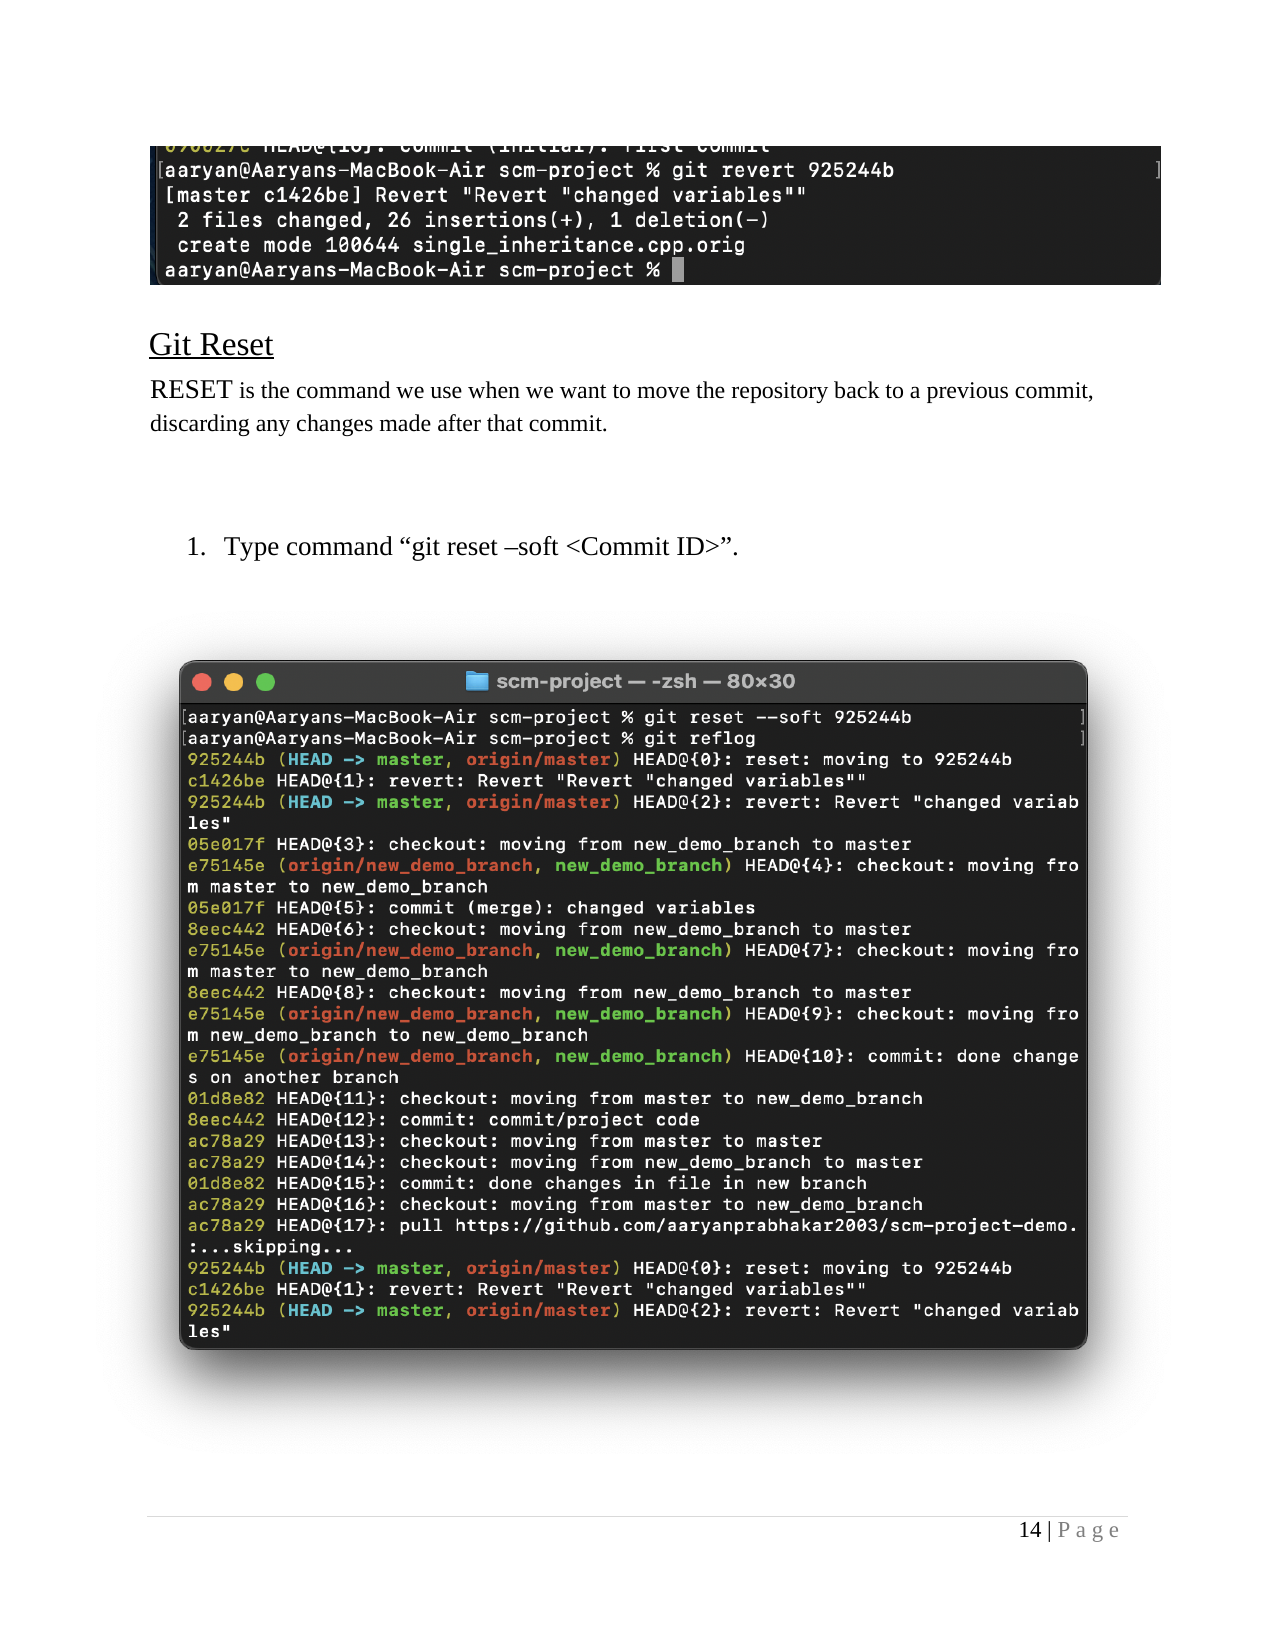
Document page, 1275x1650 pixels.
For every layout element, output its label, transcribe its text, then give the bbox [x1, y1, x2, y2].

subtitle Git Reset [148, 324, 1133, 362]
picture [150, 146, 1161, 285]
text RESET is the command we use when we want to move the repository back to a previous commit, discarding any changes made after that commit. [150, 373, 1133, 436]
picture [90, 603, 1176, 1461]
list Type command “git reset –soft <Commit ID>”. [186, 529, 1133, 561]
